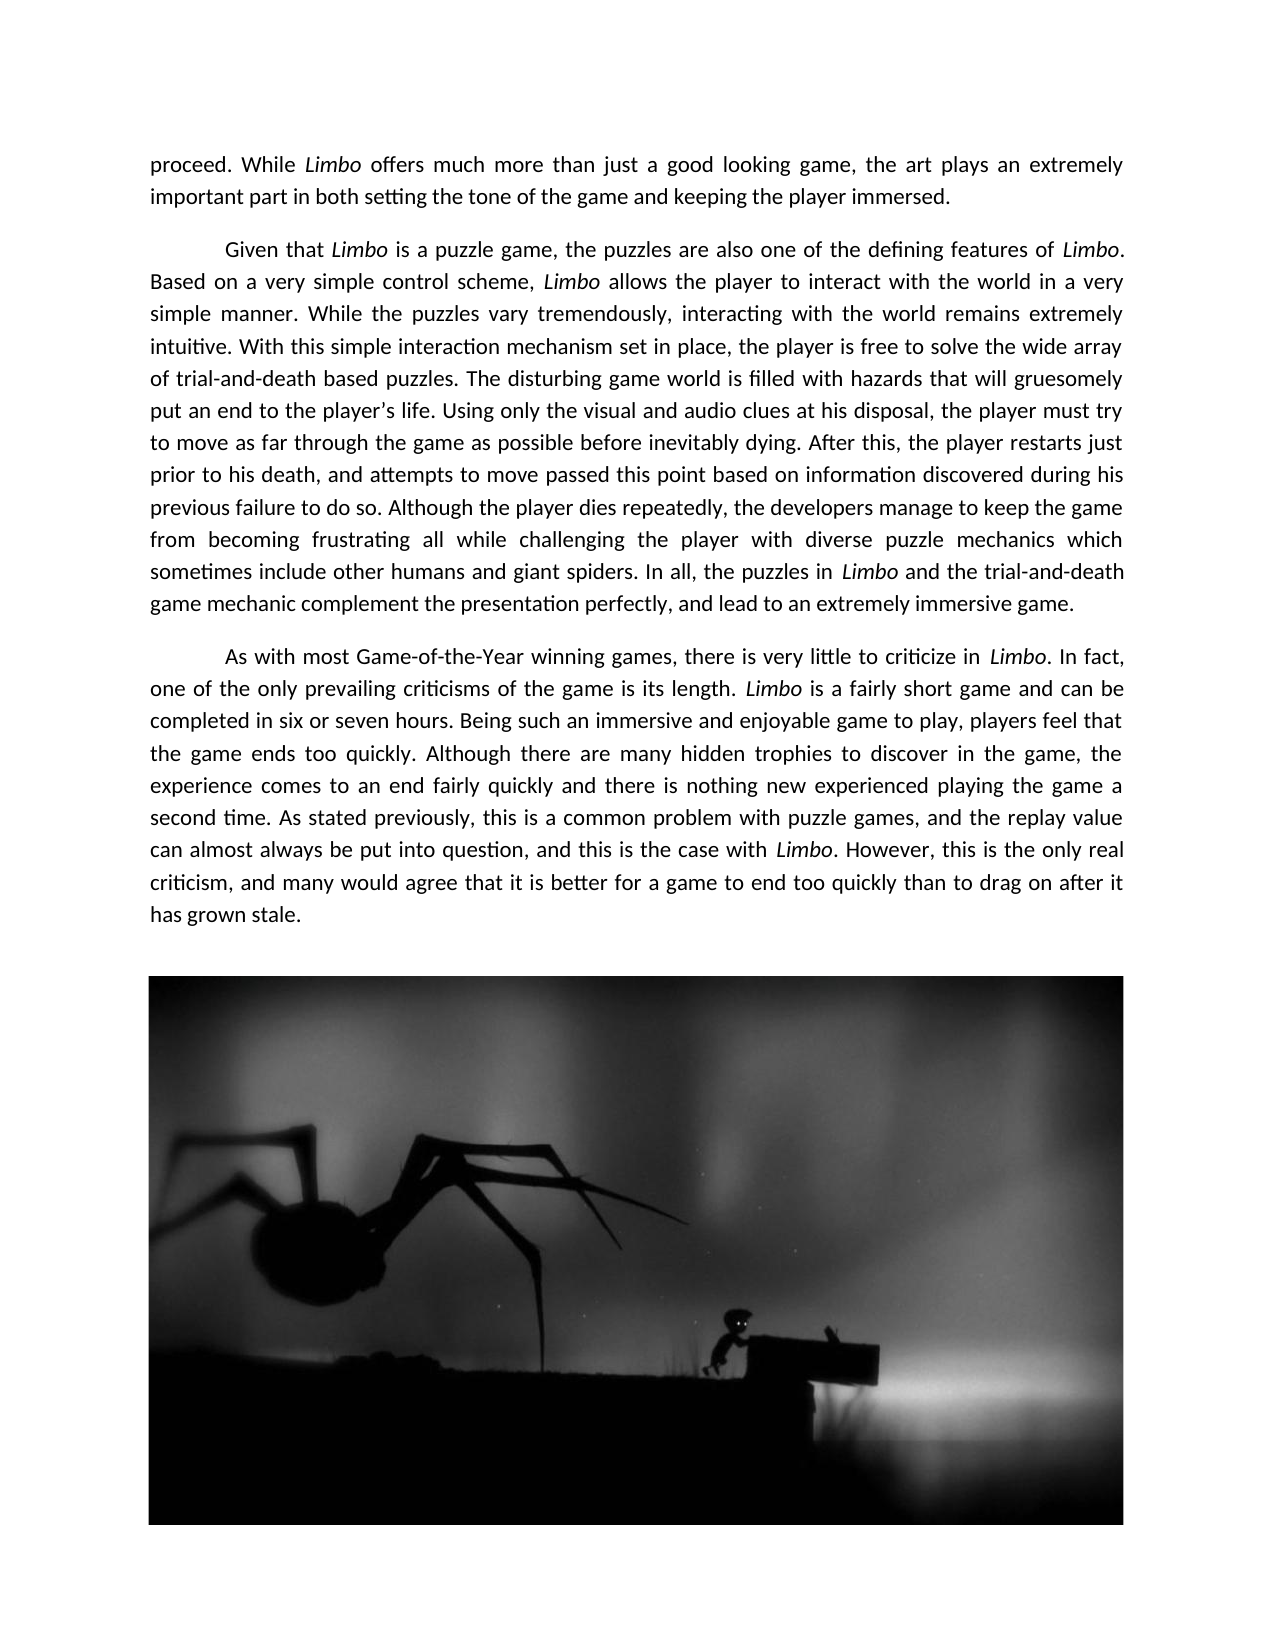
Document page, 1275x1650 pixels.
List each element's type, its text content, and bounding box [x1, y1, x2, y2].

text As with most Game-of-the-Year winning games, there is very little to criticize in Limbo. In fact, one of the only prevailing criticisms of the game is its length. Limbo is a fairly short game and can be completed in six or seven hours. Being such an immersive and enjoyable game to play, players feel that the game ends too quickly. Although there are many hidden trophies to discover in the game, the experience comes to an end fairly quickly and there is nothing new experienced playing the game a second time. As stated previously, this is a common problem with puzzle games, and the replay value can almost always be put into question, and this is the case with Limbo. However, this is the only real criticism, and many would agree that it is better for a game to end too quickly than to drag on after it has grown stale. [150, 642, 1125, 928]
picture [148, 976, 1124, 1525]
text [150, 150, 1125, 210]
text Given that Limbo is a puzzle game, the puzzles are also one of the defining features of Limbo. Based on a very simple control scheme, Limbo allows the player to interact with the world in a very simple manner. While the puzzles vary tremendously, interacting with the world remains extremely intuitive. With this simple interaction mechanism set in place, the player is free to solve the wide array of trial-and-death based puzzles. The disturbing game world is filled with hazards that will gruesomely put an end to the player’s life. Using only the visual and audio clues at his disposal, the player must try to move as far through the game as possible before inevitably dying. After this, the player restarts just prior to his death, and attempts to move passed this point based on information discovered during his previous failure to do so. Although the player dies repeatedly, the developers manage to keep the game from becoming frustrating all while challenging the player with diverse puzzle mechanics which sometimes include other humans and giant spiders. In all, the puzzles in Limbo and the trial-and-death game mechanic complement the presentation perfectly, and lead to an extremely immersive game. [150, 235, 1125, 617]
